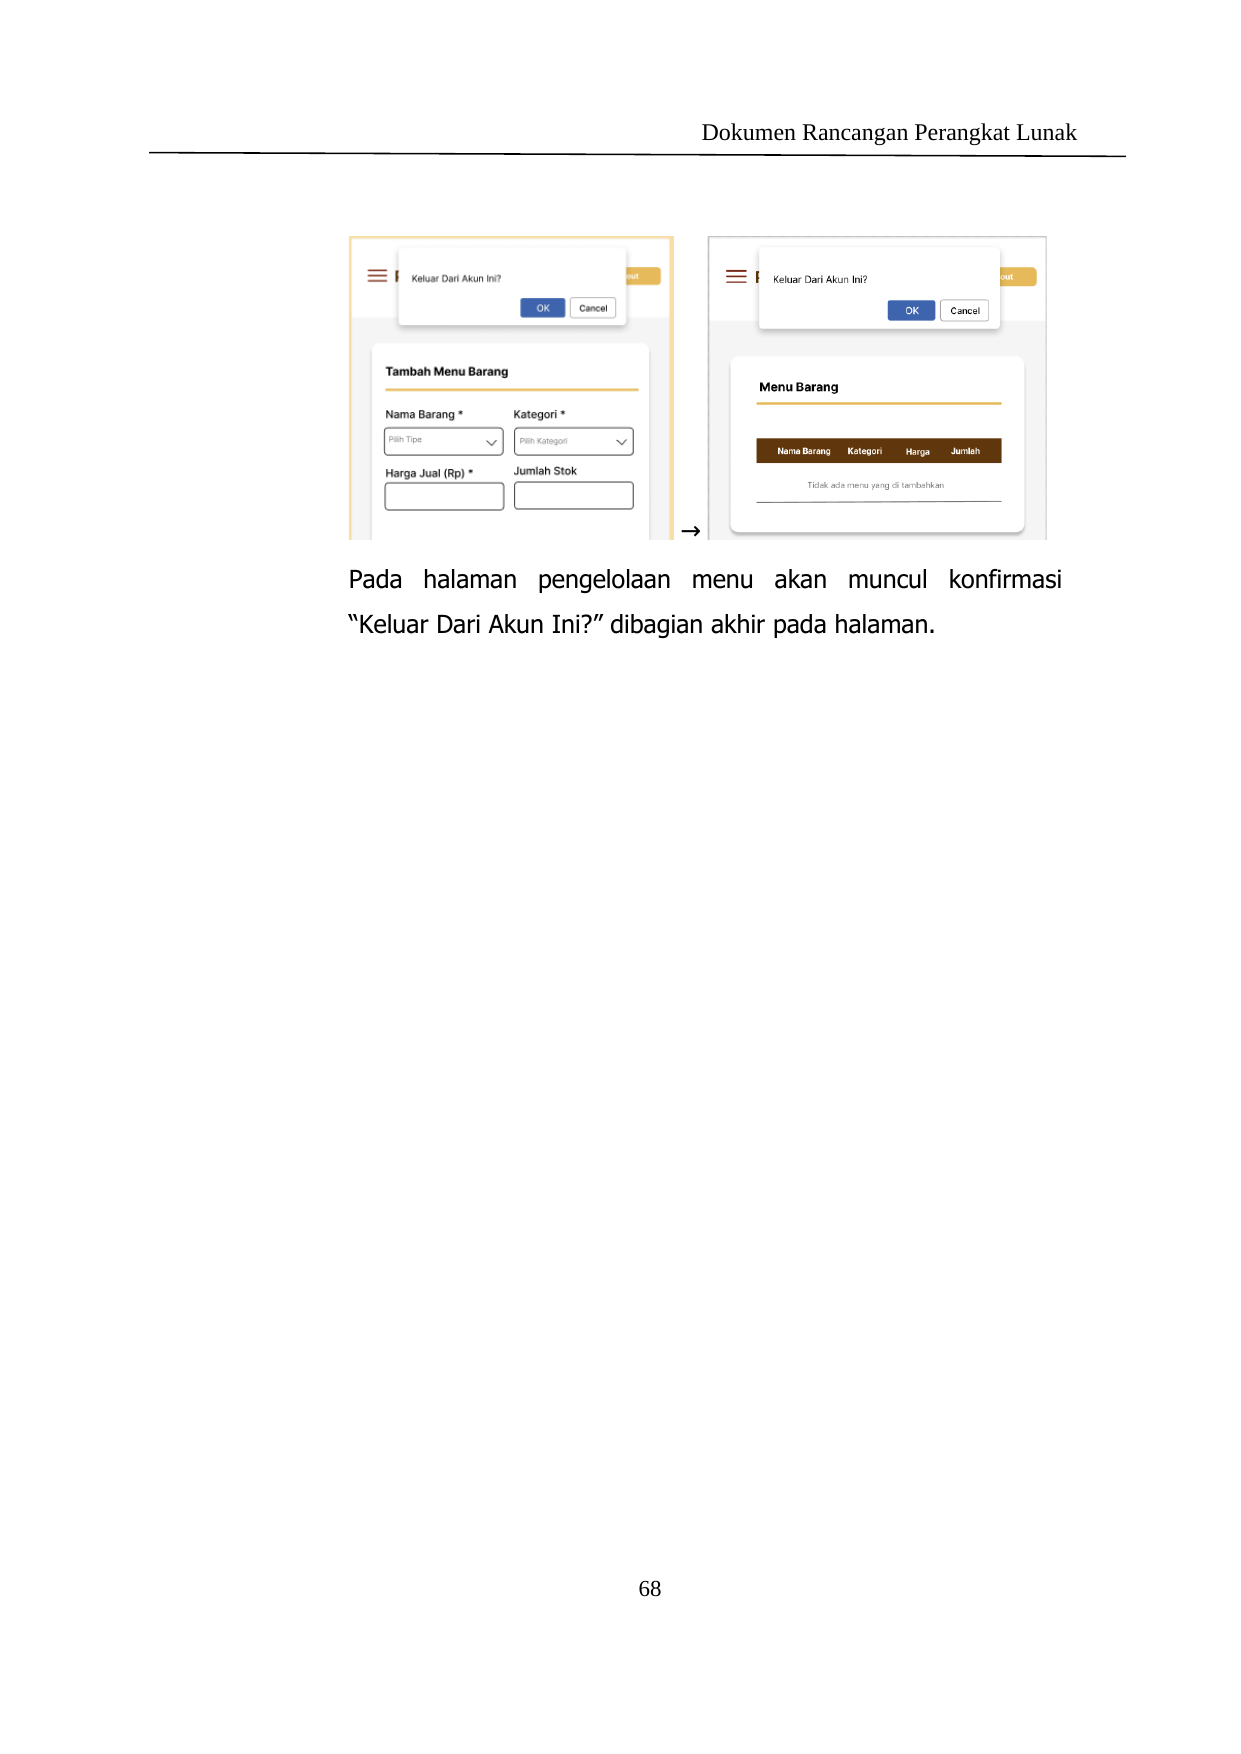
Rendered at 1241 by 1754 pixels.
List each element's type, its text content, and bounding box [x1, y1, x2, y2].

text Pada halaman pengelolaan menu akan muncul konfirmasi “Keluar Dari Akun Ini?” dibagian akhir pada halaman. [349, 564, 1063, 639]
picture [348, 236, 674, 540]
picture [707, 236, 1047, 540]
